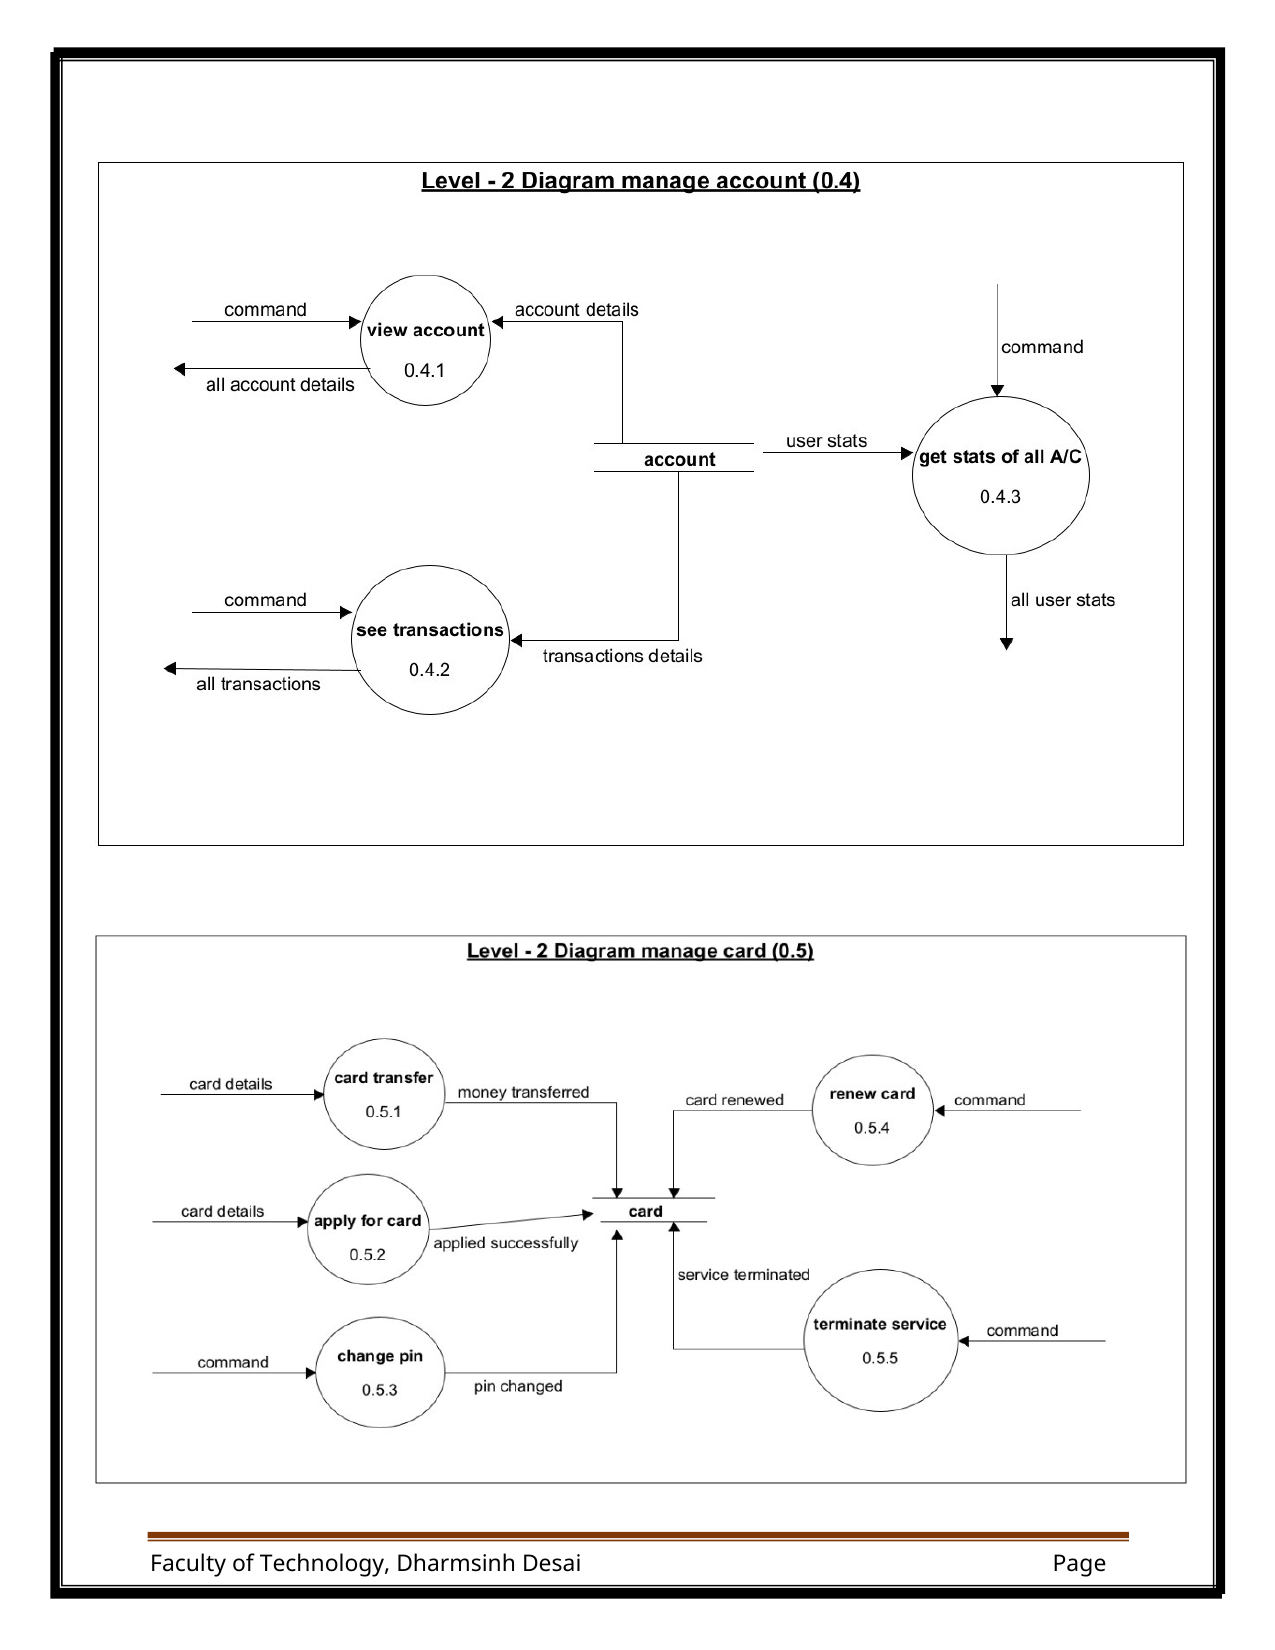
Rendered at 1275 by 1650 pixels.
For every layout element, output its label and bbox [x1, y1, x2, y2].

picture [79, 143, 1202, 864]
picture [79, 919, 1202, 1499]
